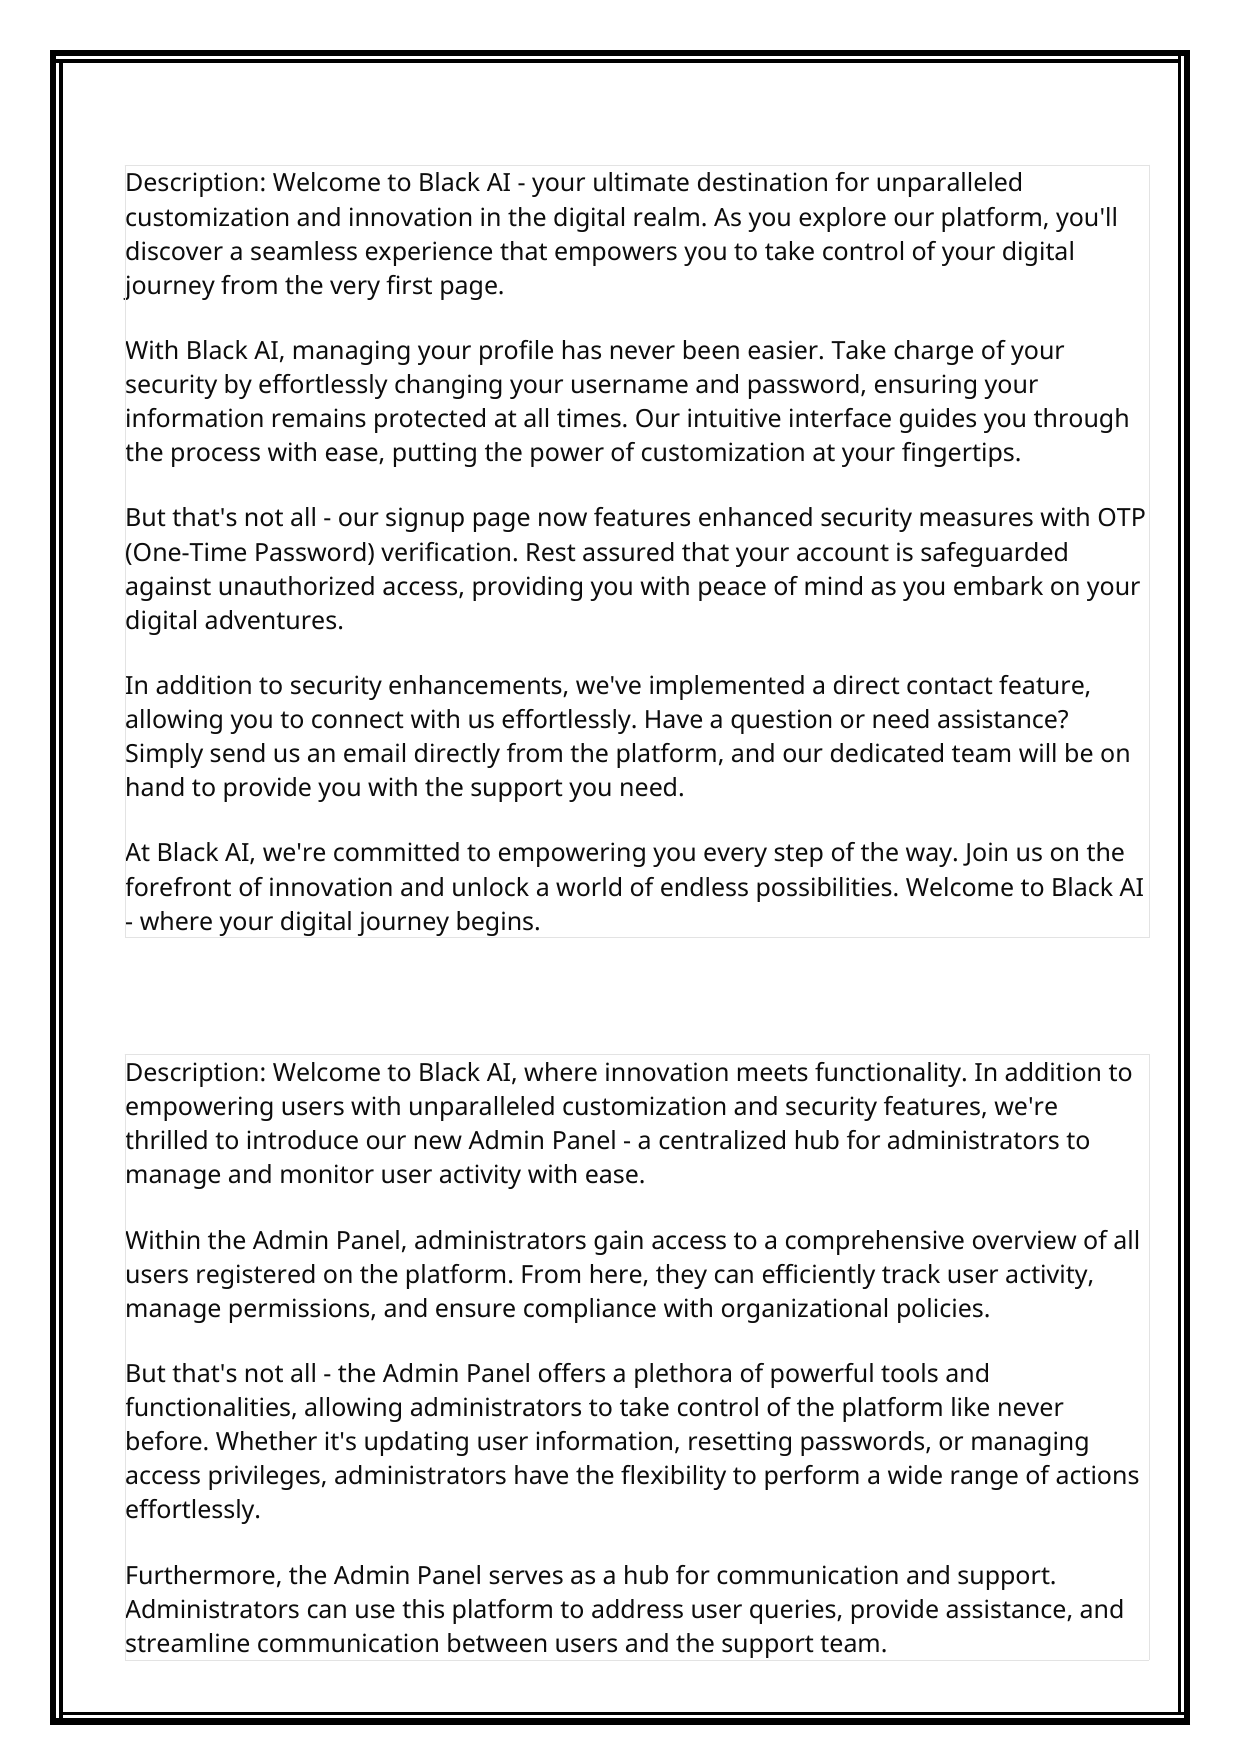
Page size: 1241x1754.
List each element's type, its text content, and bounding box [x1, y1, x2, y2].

text Description: Welcome to Black AI, where innovation meets functionality. In addition to empowering users with unparalleled customization and security features, we're thrilled to introduce our new Admin Panel - a centralized hub for administrators to manage and monitor user activity with ease. [126, 1055, 1149, 1191]
text In addition to security enhancements, we've implemented a direct contact feature, allowing you to connect with us effortlessly. Have a question or need assistance? Simply send us an email directly from the platform, and our dedicated team will be on hand to provide you with the support you need. [126, 667, 1149, 804]
text Within the Admin Panel, administrators gain access to a comprehensive overview of all users registered on the platform. From here, they can efficiently track user activity, manage permissions, and ensure compliance with organizational policies. [126, 1222, 1149, 1324]
text With Black AI, managing your profile has never been easier. Take charge of your security by effortlessly changing your username and password, ensuring your information remains protected at all times. Our intuitive interface guides you through the process with ease, putting the power of customization at your fingertips. [126, 332, 1149, 469]
text But that's not all - the Admin Panel offers a plethora of powerful tools and functionalities, allowing administrators to take control of the platform like never before. Whether it's updating user information, resetting passwords, or managing access privileges, administrators have the flexibility to perform a wide range of actions effortlessly. [126, 1355, 1149, 1526]
text Description: Welcome to Black AI - your ultimate destination for unparalleled customization and innovation in the digital realm. As you explore our platform, you'll discover a seamless experience that empowers you to take control of your digital journey from the very first page. [126, 166, 1149, 301]
text At Black AI, we're committed to empowering you every step of the way. Join us on the forefront of innovation and unlock a world of endless possibilities. Welcome to Black AI - where your digital journey begins. [126, 834, 1149, 937]
text Furthermore, the Admin Panel serves as a hub for communication and support. Administrators can use this platform to address user queries, provide assistance, and streamline communication between users and the support team. [126, 1557, 1149, 1660]
text But that's not all - our signup page now features enhanced security measures with OTP (One-Time Password) verification. Rest assured that your account is safeguarded against unauthorized access, providing you with peace of mind as you embark on your digital adventures. [126, 499, 1149, 636]
